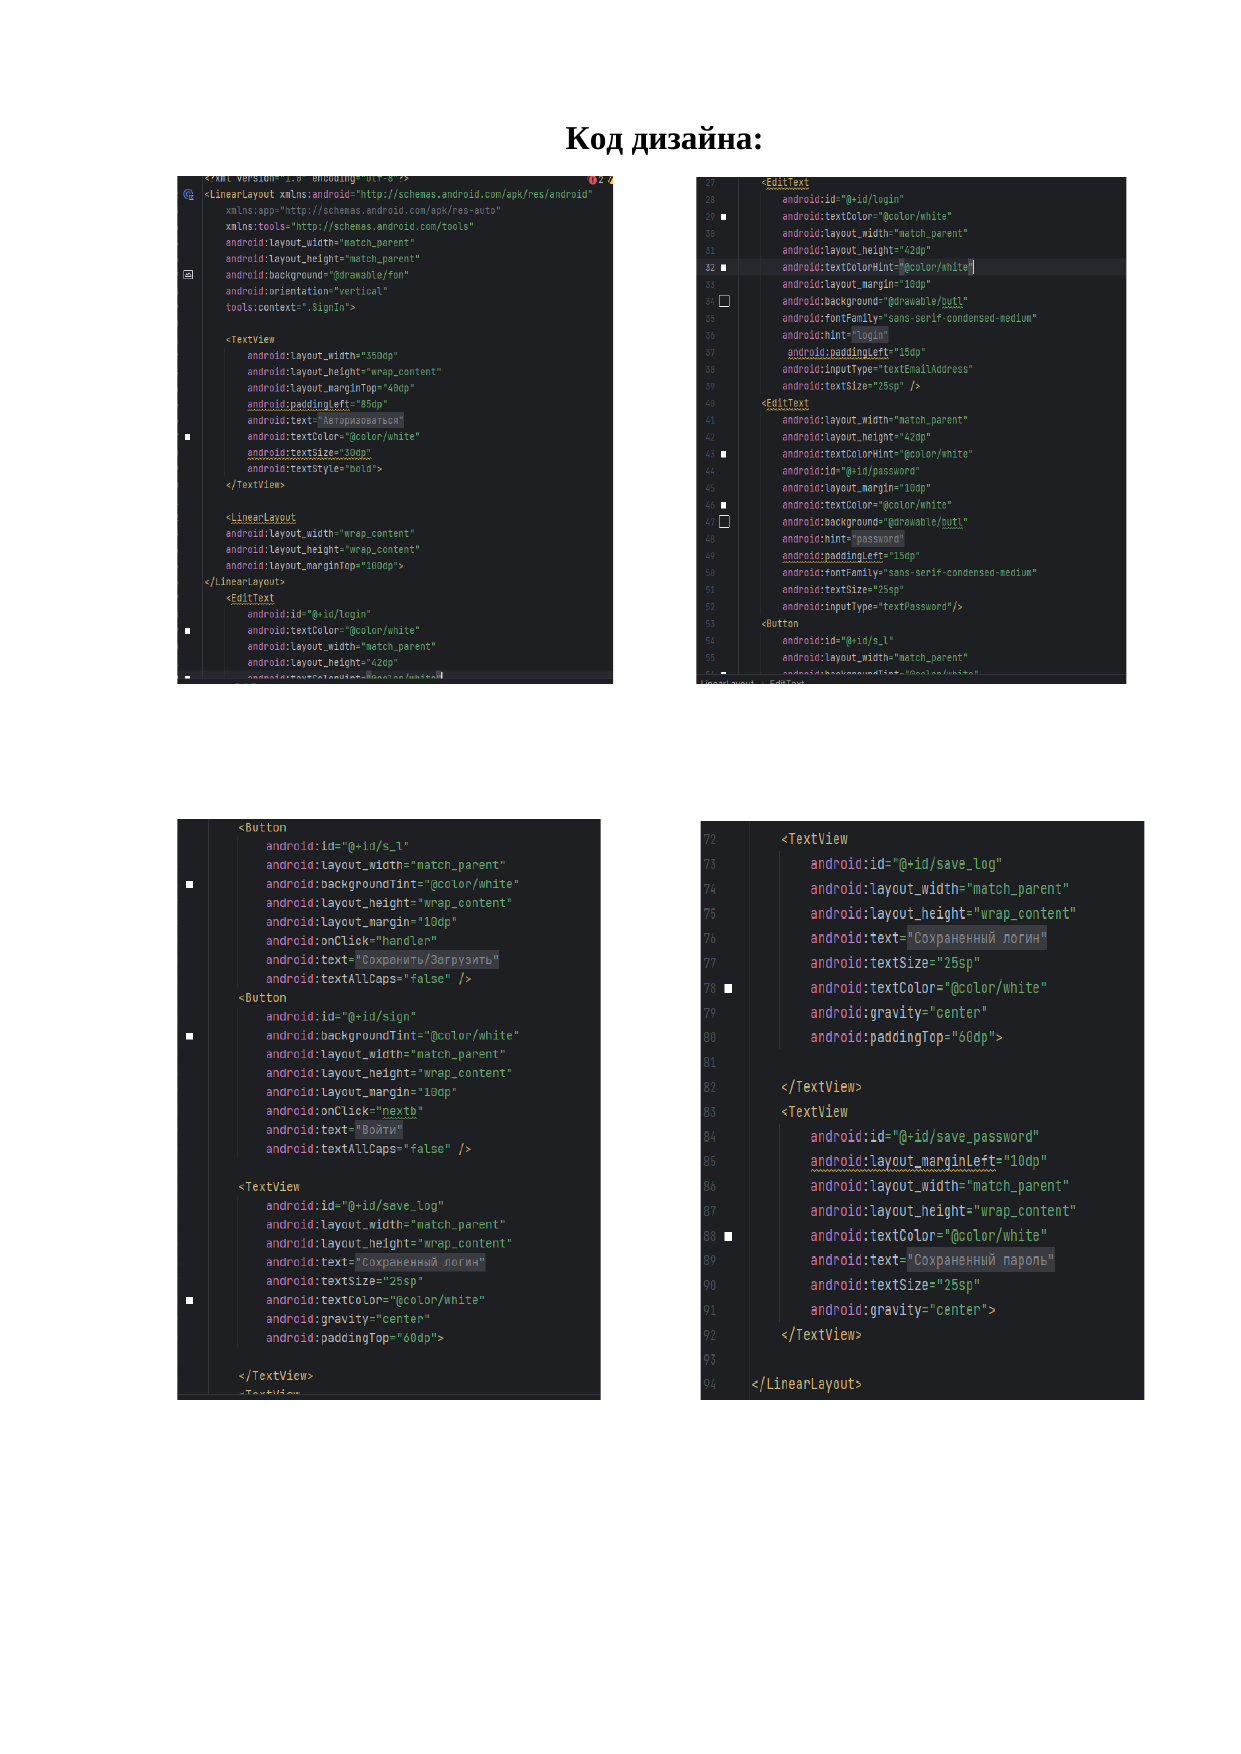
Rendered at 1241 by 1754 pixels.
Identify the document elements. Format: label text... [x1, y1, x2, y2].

picture [696, 177, 1127, 684]
text Код дизайна: [177, 118, 1152, 156]
picture [177, 176, 614, 684]
picture [700, 821, 1145, 1400]
picture [177, 819, 601, 1400]
